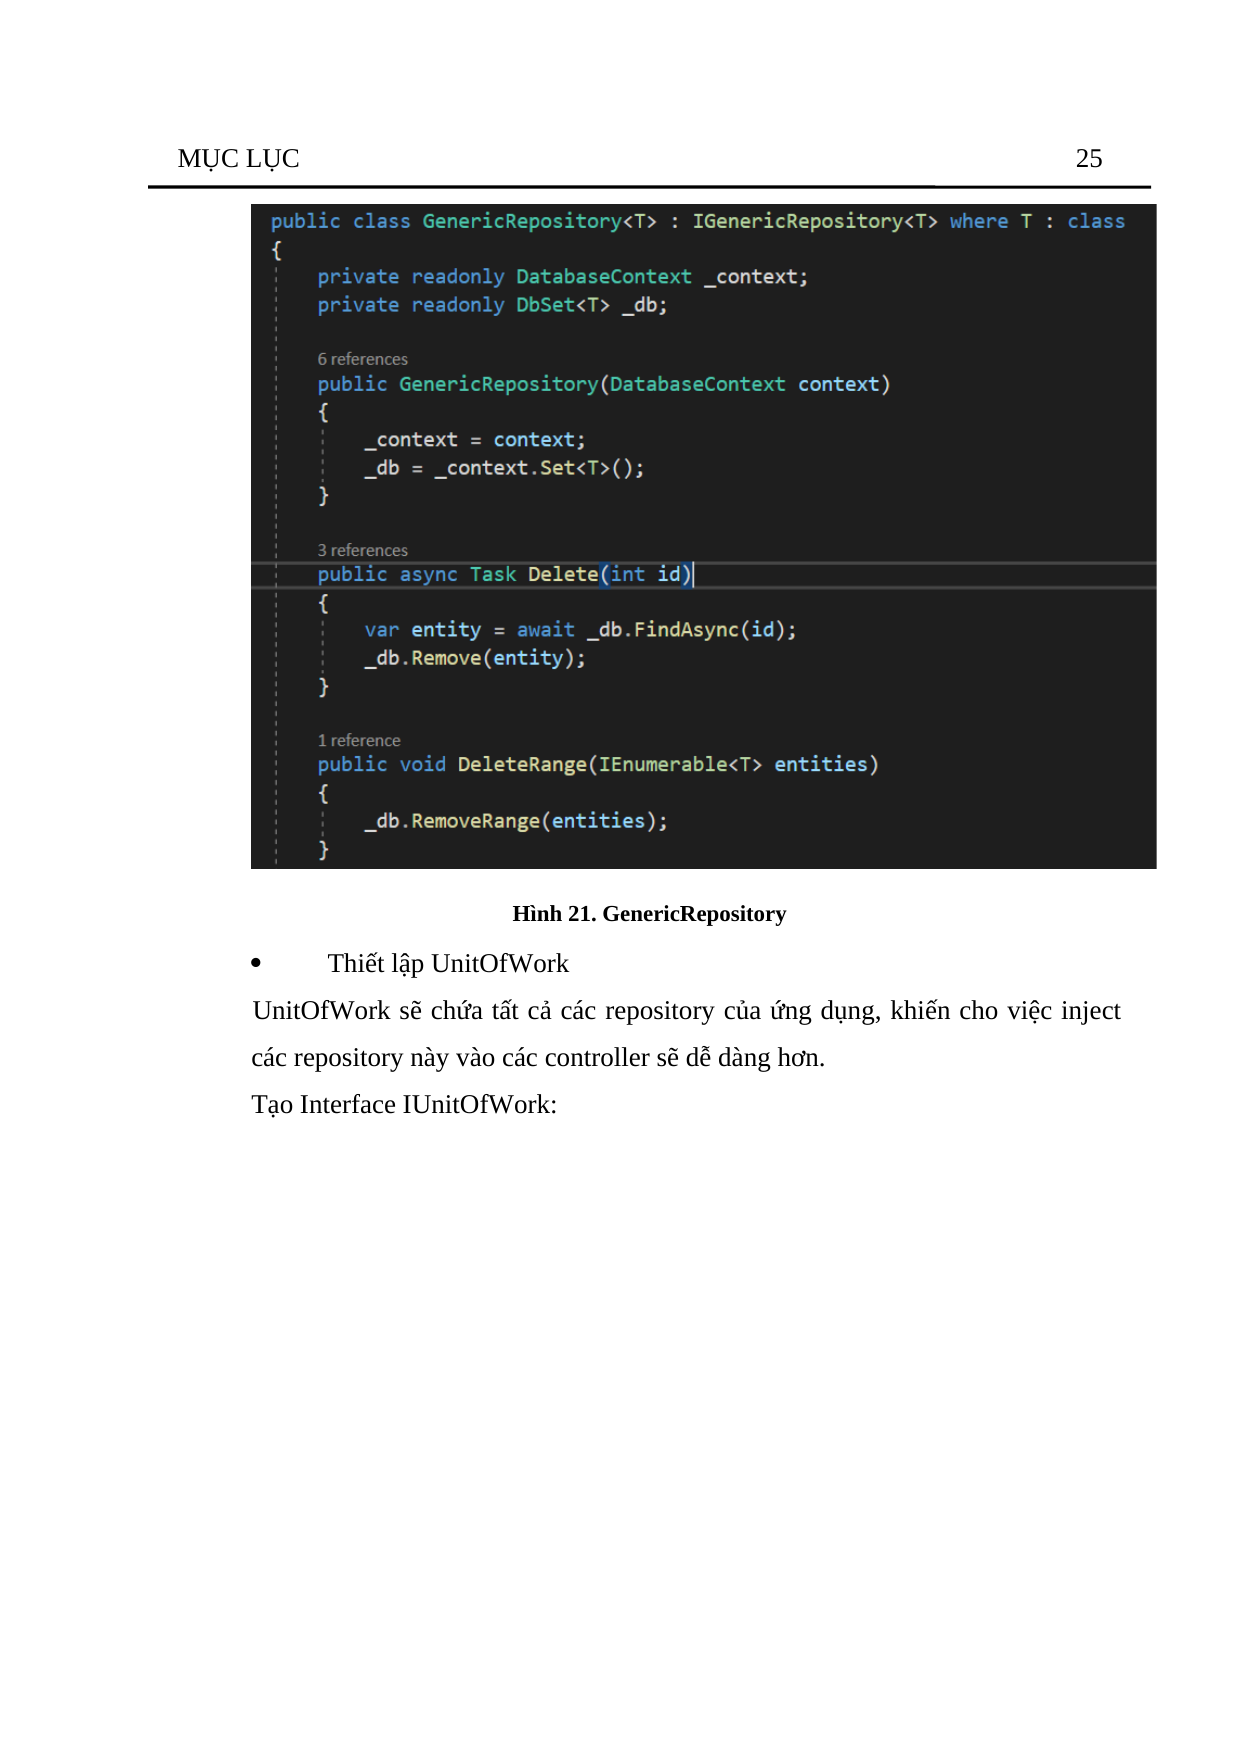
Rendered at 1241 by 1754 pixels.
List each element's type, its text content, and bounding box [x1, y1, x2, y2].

list Tạo Interface IUnitOfWork: [251, 1088, 1122, 1119]
picture [251, 204, 1157, 869]
list Thiết lập UnitOfWork [251, 947, 1122, 979]
list UnitOfWork sẽ chứa tất cả các repository của ứng dụng, khiến cho việc inject các repository này vào các controller sẽ dễ dàng hơn. [251, 994, 1122, 1072]
